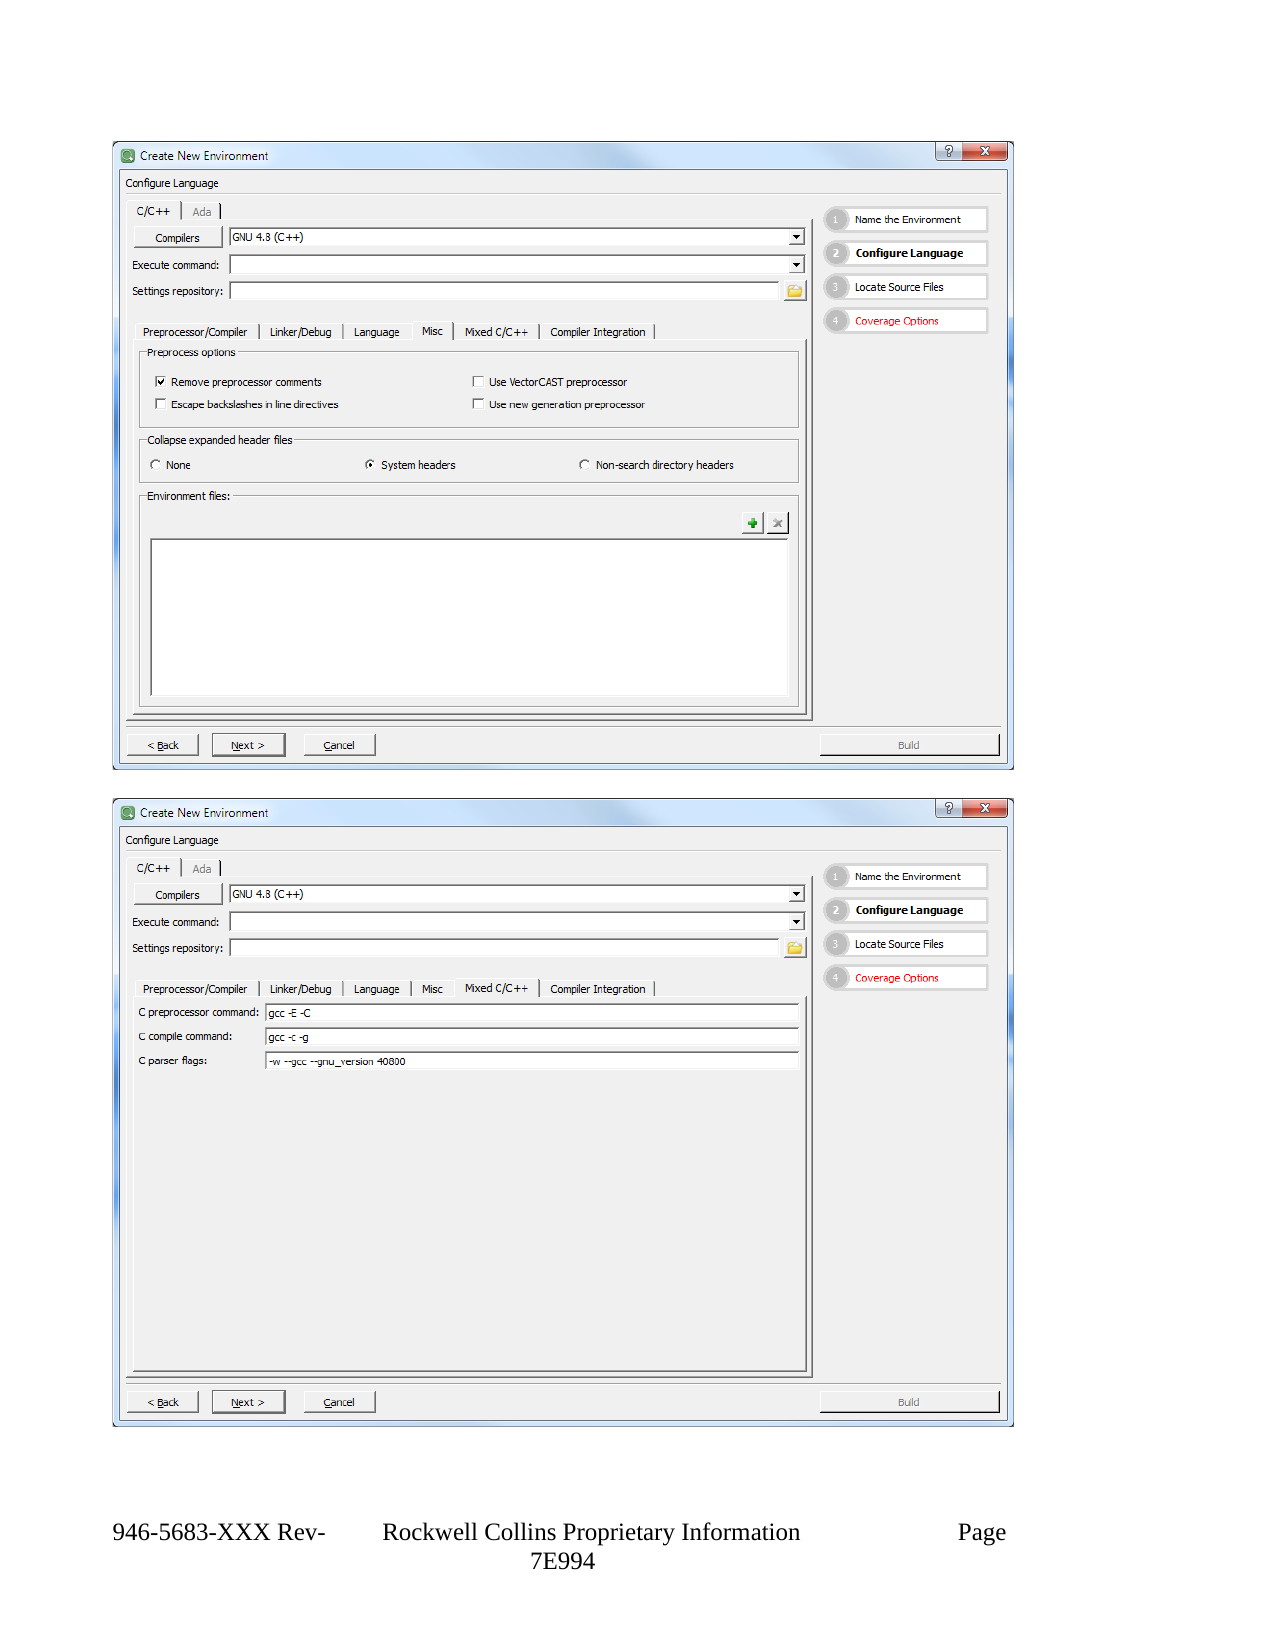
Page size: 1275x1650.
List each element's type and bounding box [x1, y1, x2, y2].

picture [112, 141, 1014, 770]
picture [112, 798, 1014, 1427]
